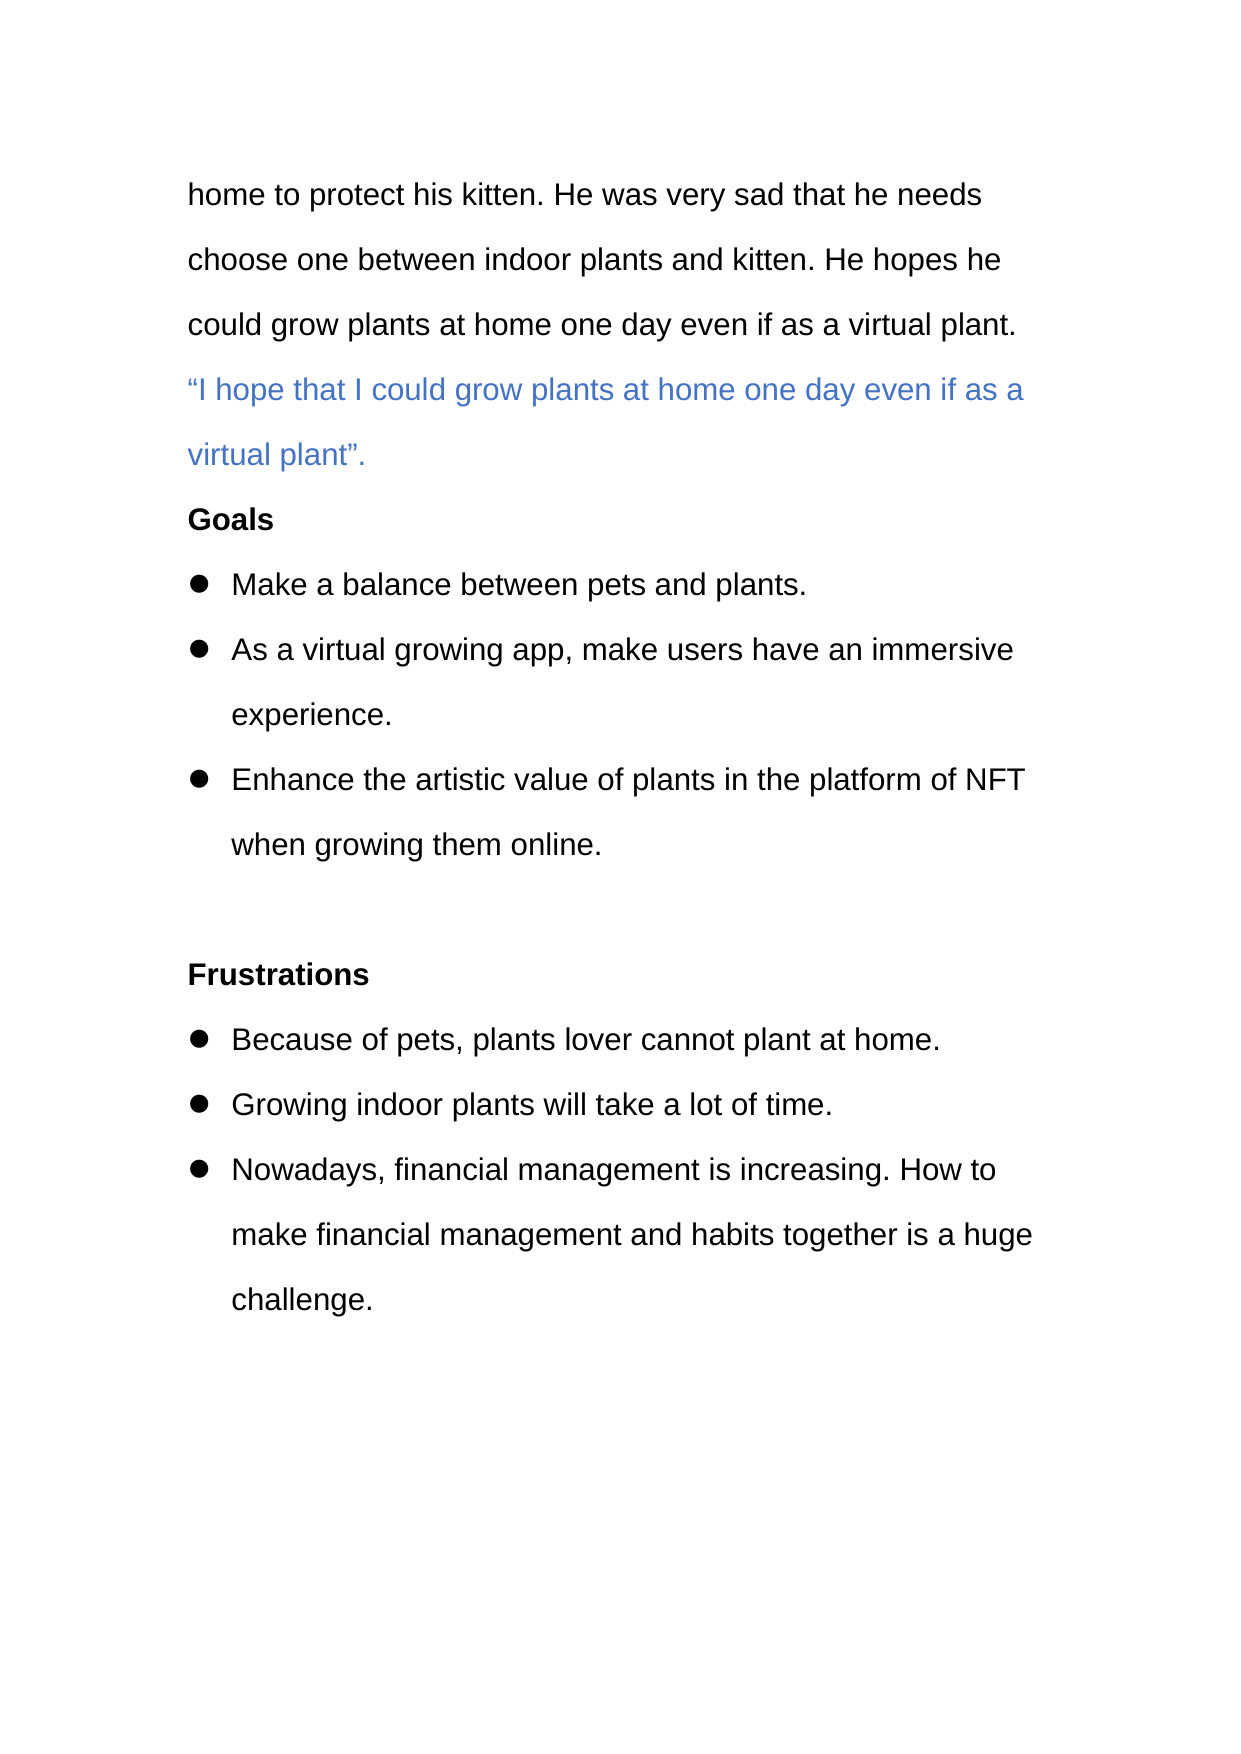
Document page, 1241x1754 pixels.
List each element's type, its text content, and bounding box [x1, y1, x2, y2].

text “I hope that I could grow plants at home one day even if as a virtual plant”. [187, 357, 1053, 487]
list Enhance the artistic value of plants in the platform of NFT when growing them online. [187, 747, 1053, 877]
text Frustrations [187, 942, 1053, 1007]
text Goals [187, 487, 1053, 552]
list As a virtual growing app, make users have an immersive experience. [187, 617, 1053, 747]
list Because of pets, plants lover cannot plant at home. [187, 1007, 1053, 1072]
list Make a balance between pets and plants. [187, 552, 1053, 617]
list Growing indoor plants will take a lot of time. [187, 1072, 1053, 1137]
list Nowadays, financial management is increasing. How to make financial management and habits together is a huge challenge. [187, 1137, 1053, 1332]
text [187, 162, 1053, 357]
